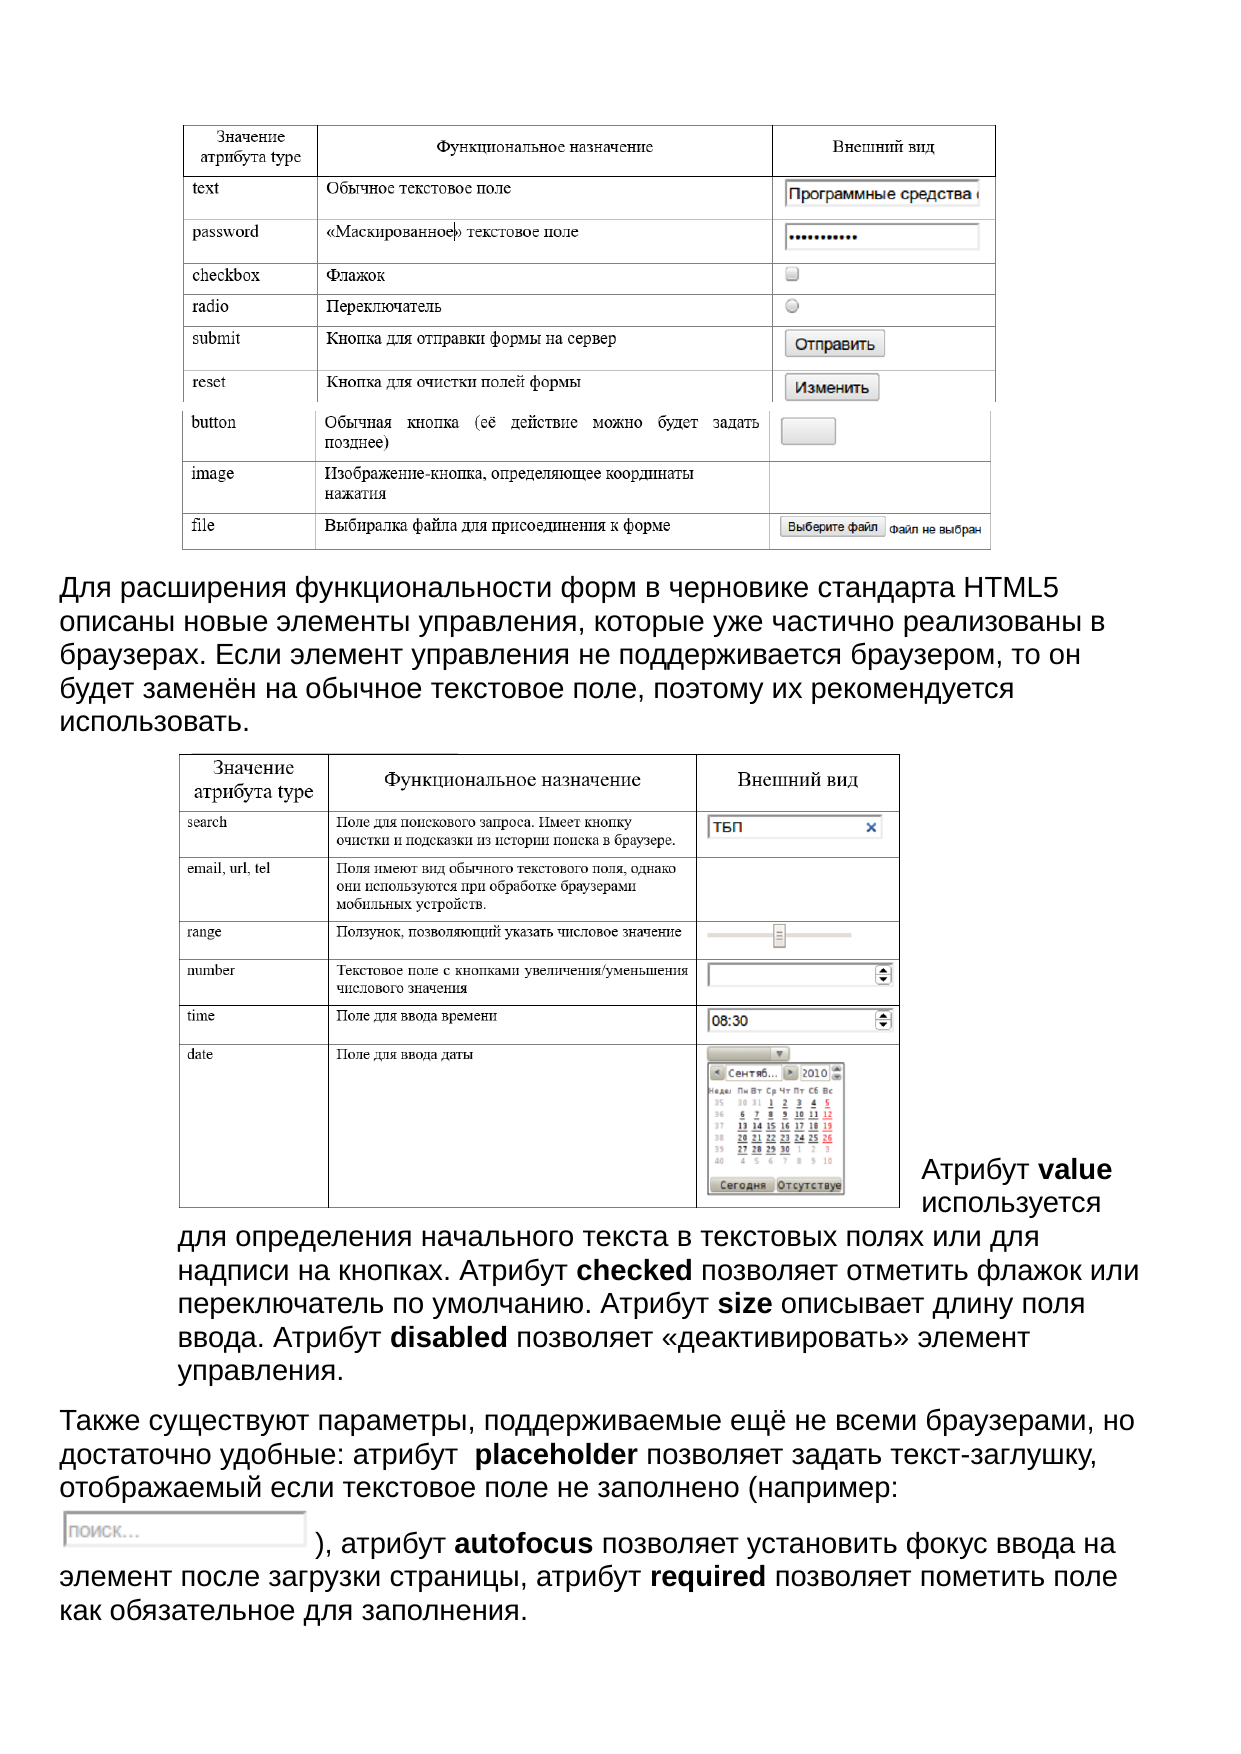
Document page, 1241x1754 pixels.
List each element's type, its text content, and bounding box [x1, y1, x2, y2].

picture [177, 753, 903, 1207]
picture [177, 120, 998, 550]
picture [59, 1503, 315, 1554]
text Атрибут value используется для определения начального текста в текстовых полях или для надписи на кнопках. Атрибут checked позволяет отметить флажок или переключатель по умолчанию. Атрибут size описывает длину поля ввода. Атрибут disabled позволяет «деактивировать» элемент управления. [177, 1152, 1152, 1387]
text Для расширения функциональности форм в черновике стандарта HTML5 описаны новые элементы управления, которые уже частично реализованы в браузерах. Если элемент управления не поддерживается браузером, то он будет заменён на обычное текстовое поле, поэтому их рекомендуется использовать. [59, 570, 1152, 738]
text Также существуют параметры, поддерживаемые ещё не всеми браузерами, но достаточно удобные: атрибут placeholder позволяет задать текст-заглушку, отображаемый если текстовое поле не заполнено (например: ), атрибут autofocus позволяет установить фокус ввода на элемент после загрузки страницы, атрибут required позволяет пометить поле как обязательное для заполнения. [59, 1403, 1152, 1626]
